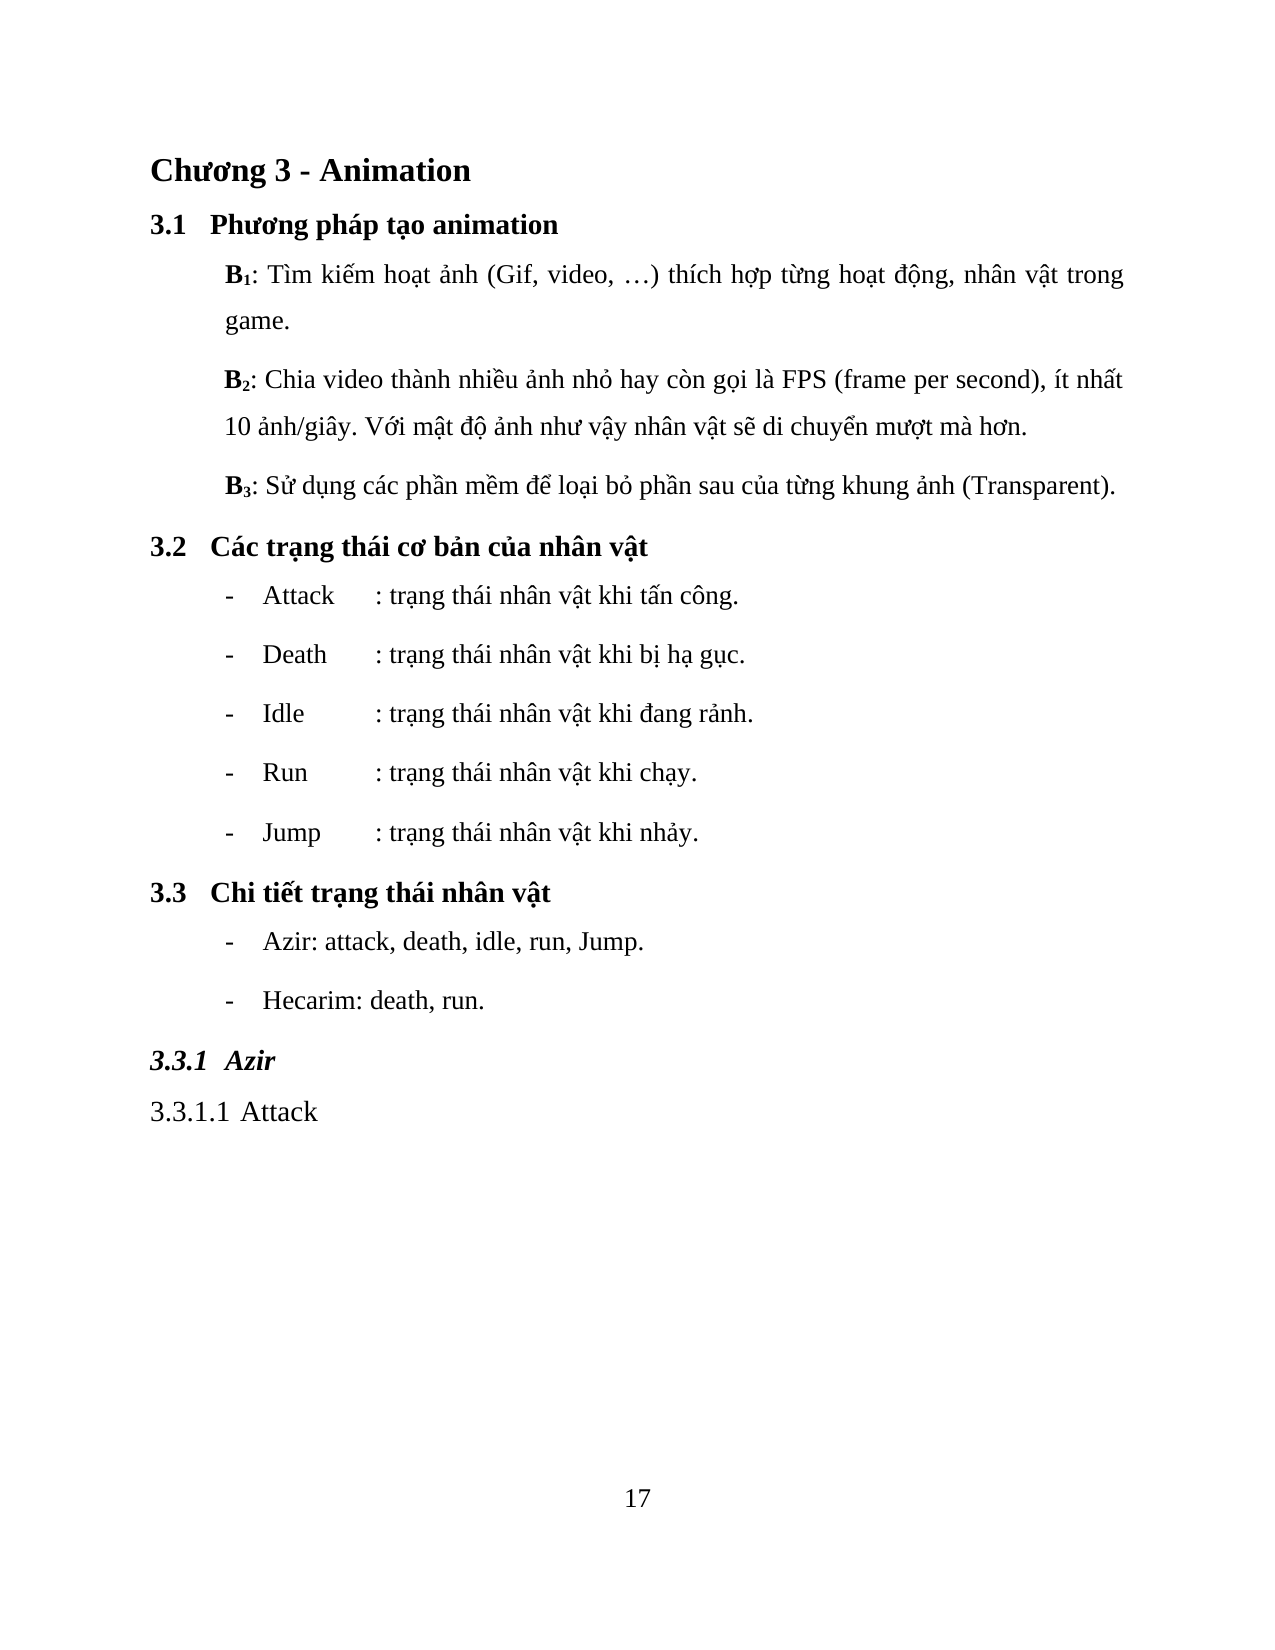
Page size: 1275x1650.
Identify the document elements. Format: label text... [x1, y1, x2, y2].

list Run : trạng thái nhân vật khi chạy. [225, 756, 1125, 788]
text B2: Chia video thành nhiều ảnh nhỏ hay còn gọi là FPS (frame per second), ít nhất 10 ảnh/giây. Với mật độ ảnh như vậy nhân vật sẽ di chuyển mượt mà hơn. [224, 364, 1125, 441]
text B1: Tìm kiếm hoạt ảnh (Gif, video, …) thích hợp từng hoạt động, nhân vật trong game. [225, 258, 1125, 336]
subtitle Chi tiết trạng thái nhân vật [150, 875, 1125, 908]
list Death : trạng thái nhân vật khi bị hạ gục. [225, 638, 1125, 669]
list Attack : trạng thái nhân vật khi tấn công. [225, 579, 1125, 610]
subtitle Animation [150, 150, 1125, 188]
subtitle Attack [150, 1094, 1125, 1127]
subtitle Azir [150, 1043, 1125, 1077]
list Azir: attack, death, idle, run, Jump. [225, 925, 1125, 956]
list Idle : trạng thái nhân vật khi đang rảnh. [225, 697, 1125, 728]
subtitle Phương pháp tạo animation [150, 207, 1125, 241]
list Jump : trạng thái nhân vật khi nhảy. [225, 816, 1125, 847]
list Hecarim: death, run. [225, 984, 1125, 1015]
subtitle Các trạng thái cơ bản của nhân vật [150, 529, 1125, 562]
text B3: Sử dụng các phần mềm để loại bỏ phần sau của từng khung ảnh (Transparent). [150, 469, 1125, 501]
